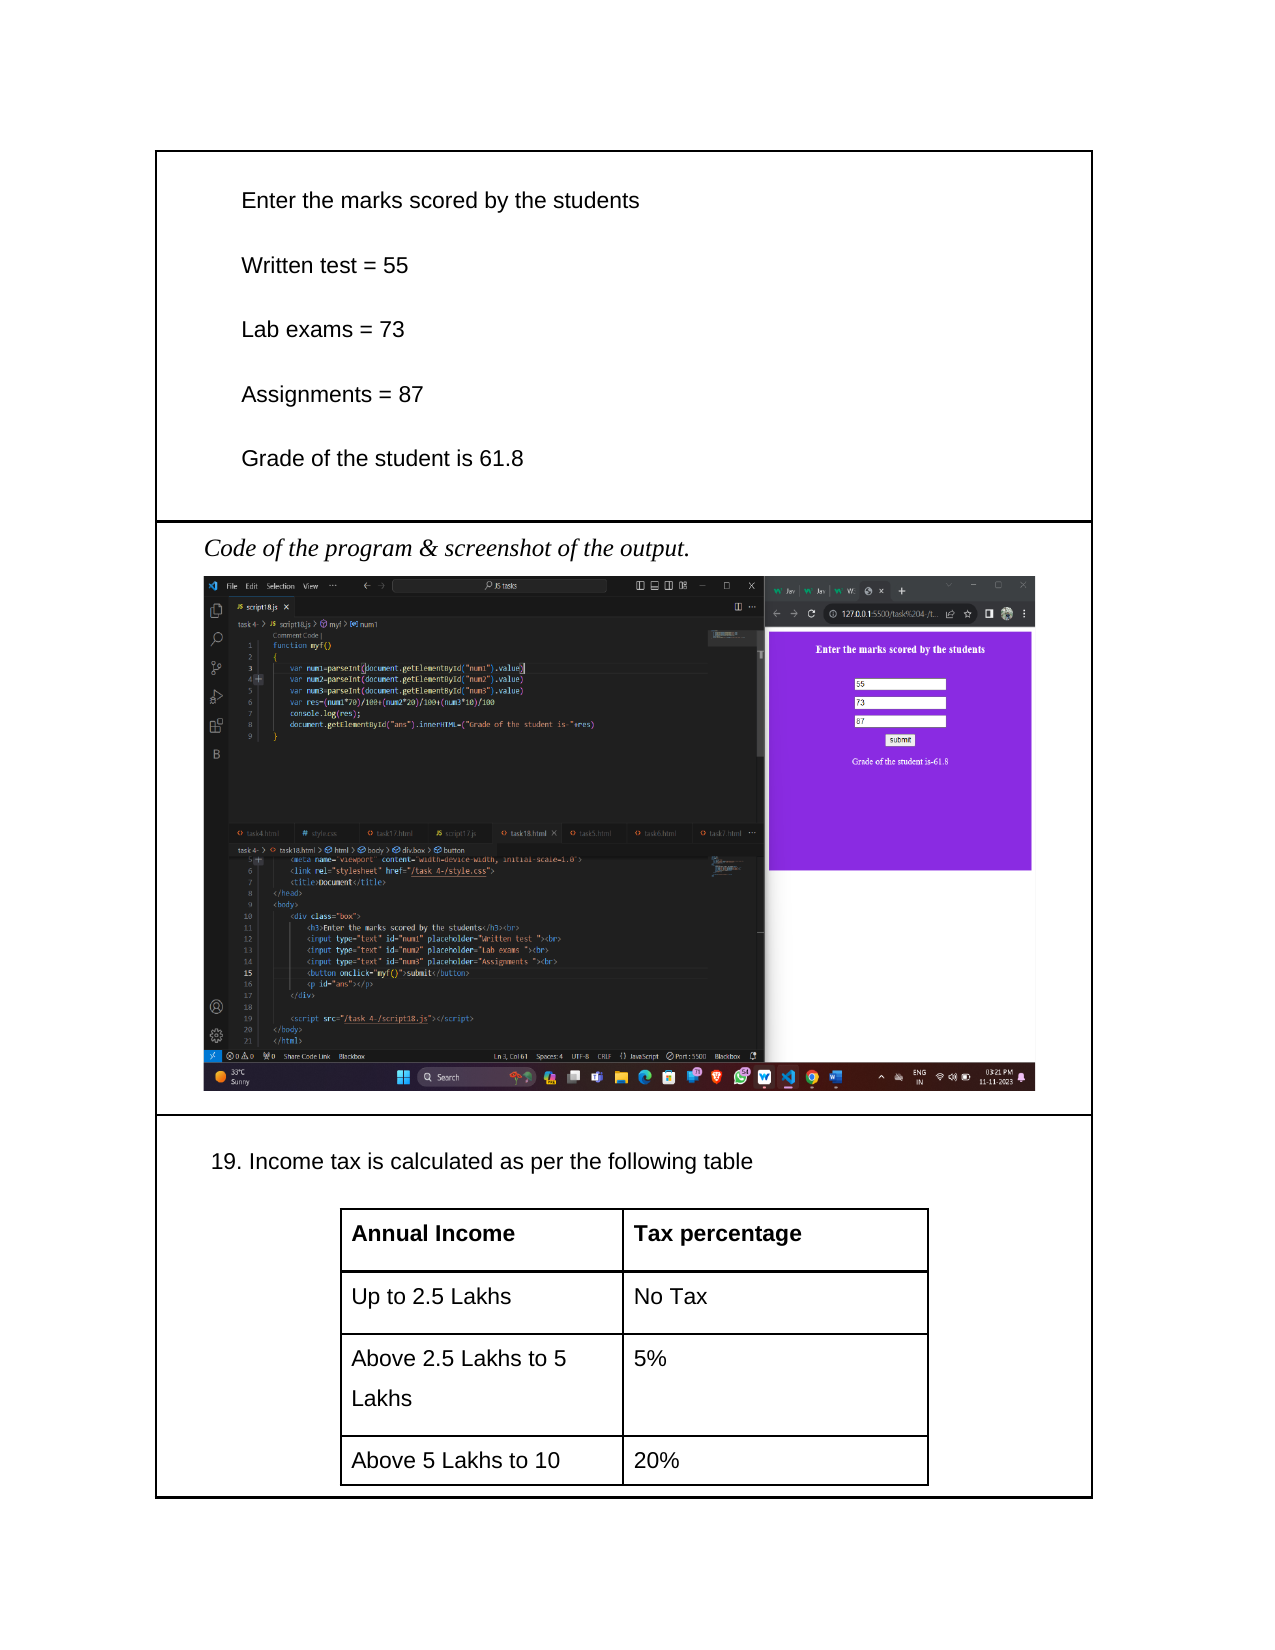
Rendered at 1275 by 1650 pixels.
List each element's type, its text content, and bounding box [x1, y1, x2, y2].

picture [203, 576, 1036, 1091]
table_cell Code of the program & screenshot of the output. [157, 523, 1091, 1114]
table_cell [157, 1116, 1091, 1496]
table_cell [157, 152, 1091, 520]
